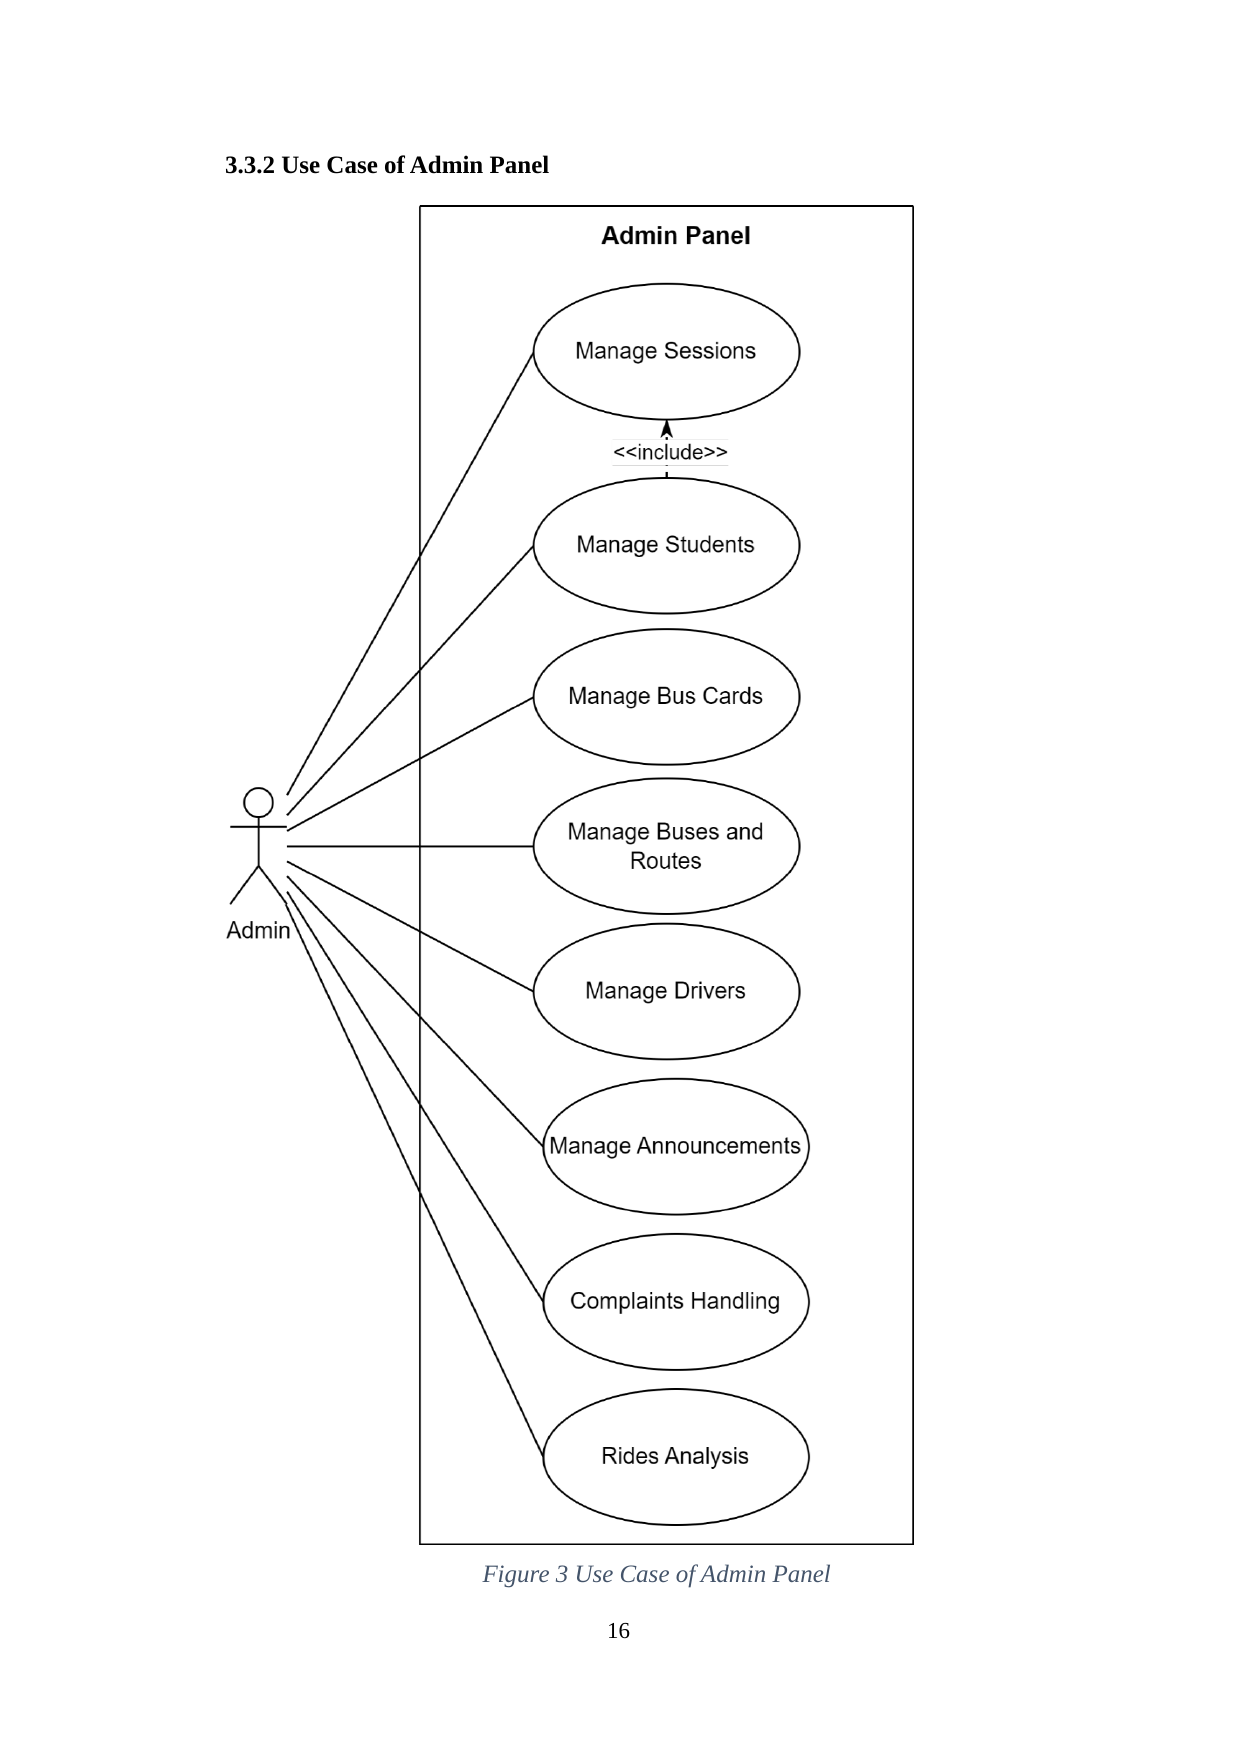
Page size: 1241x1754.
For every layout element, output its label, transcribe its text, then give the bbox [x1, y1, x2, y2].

subtitle 3.3.2 Use Case of Admin Panel [225, 150, 1090, 179]
picture [225, 205, 914, 1545]
